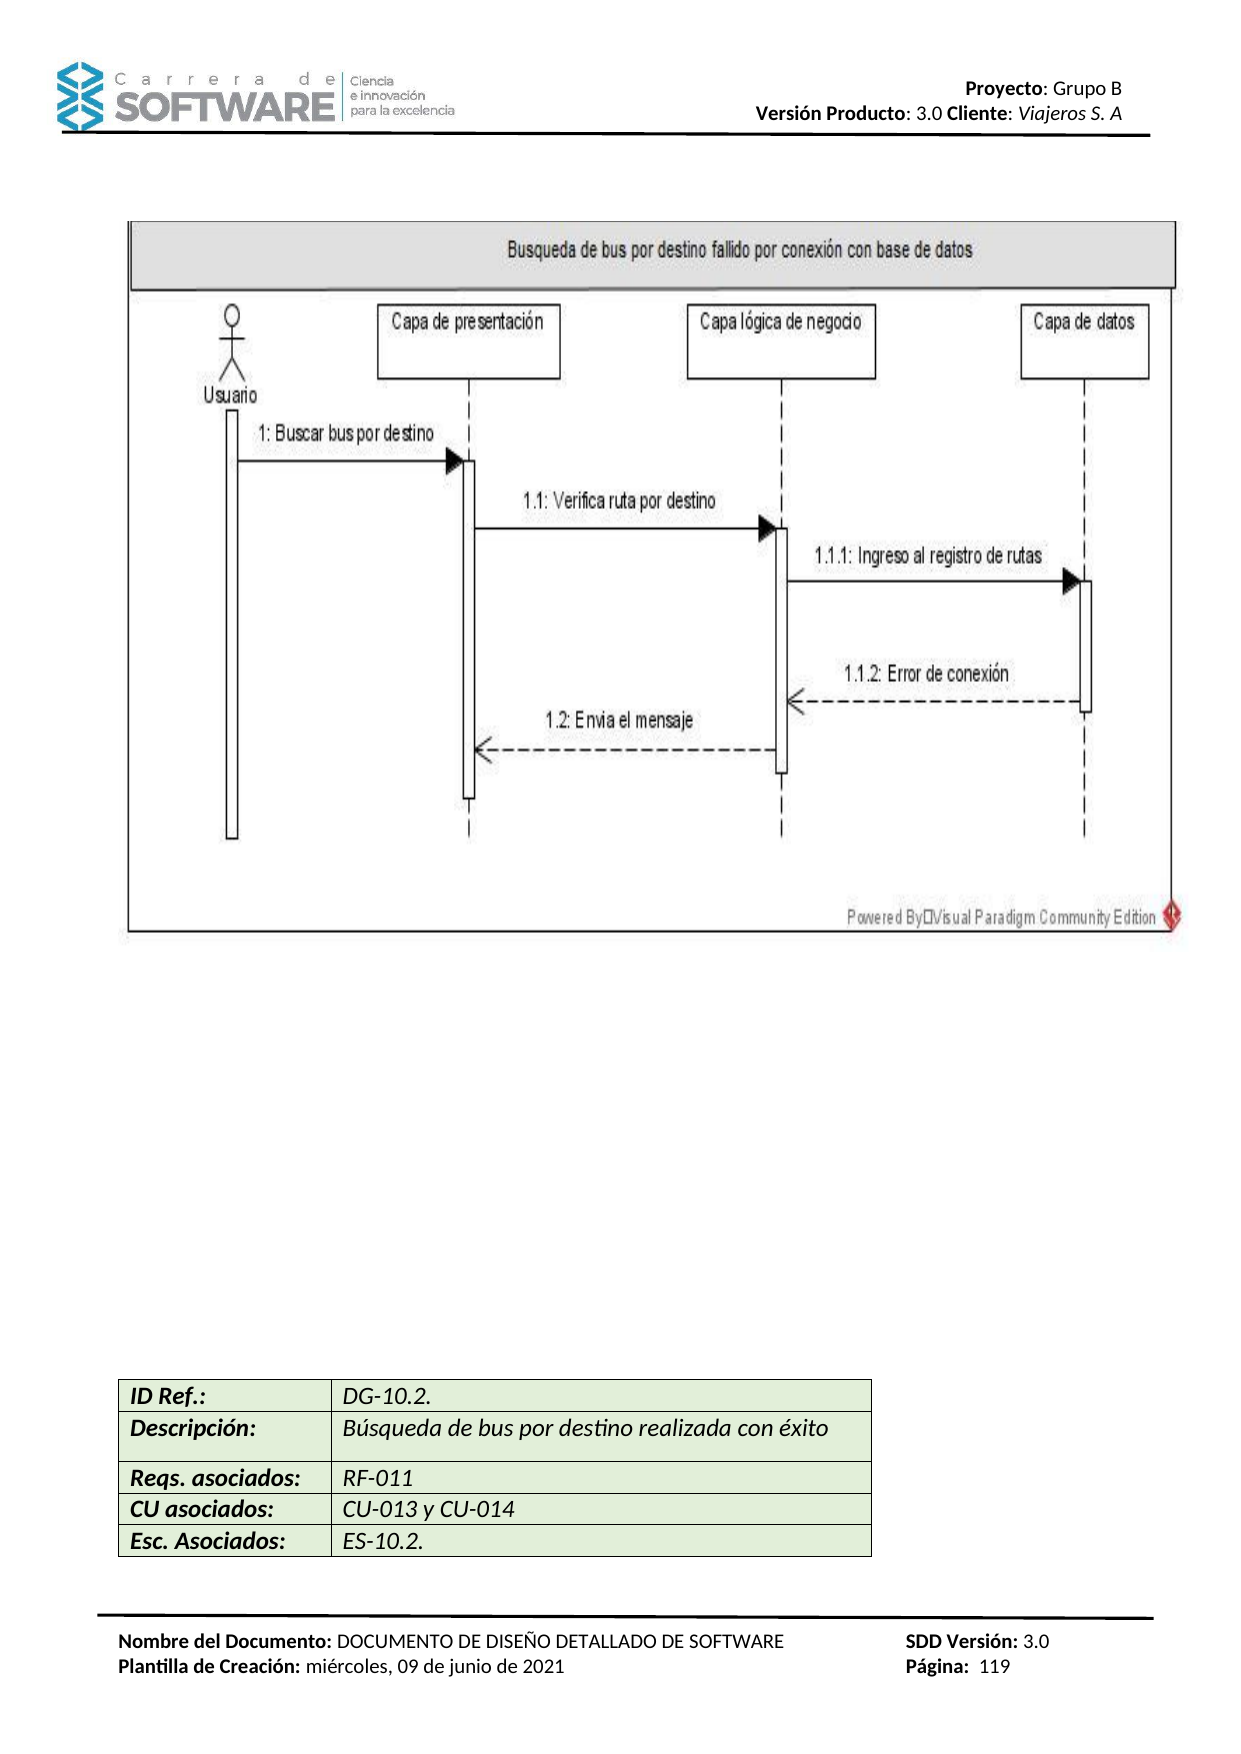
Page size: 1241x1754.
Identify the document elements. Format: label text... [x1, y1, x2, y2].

table_cell Esc. Asociados: [119, 1525, 331, 1556]
table_cell Descripción: [119, 1412, 331, 1461]
table_cell RF-011 [332, 1462, 871, 1493]
table_cell Reqs. asociados: [119, 1462, 331, 1493]
table_header ID Ref.: [119, 1380, 331, 1411]
picture [46, 46, 461, 154]
table_cell ES-10.2. [332, 1525, 871, 1556]
table_cell CU-013 y CU-014 [332, 1494, 871, 1524]
table_cell Búsqueda de bus por destino realizada con éxito [332, 1412, 871, 1461]
picture [118, 221, 1189, 952]
table_cell CU asociados: [119, 1494, 331, 1524]
table_header DG-10.2. [332, 1380, 871, 1411]
